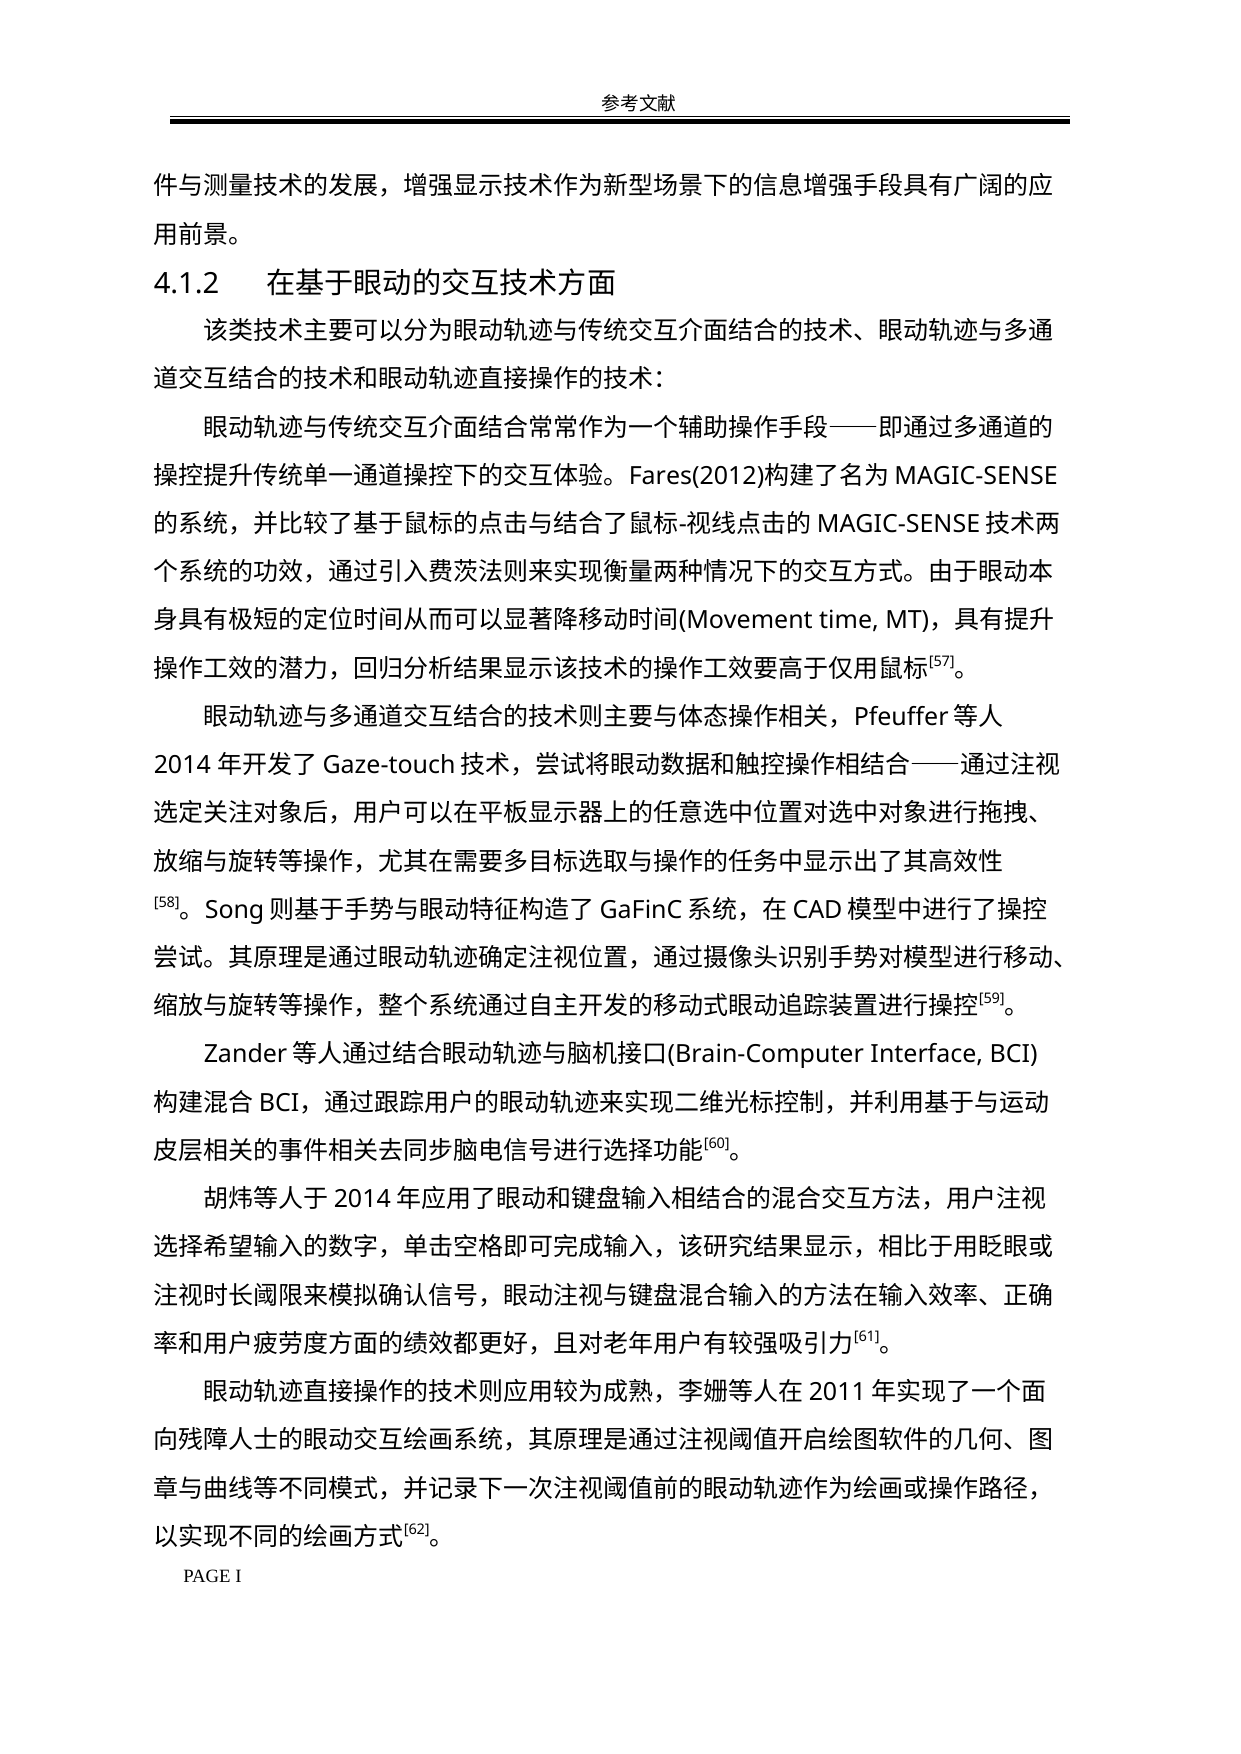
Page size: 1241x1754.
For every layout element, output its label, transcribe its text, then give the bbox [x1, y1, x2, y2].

text 眼动轨迹直接操作的技术则应用较为成熟，李姗等人在2011年实现了一个面向残障人士的眼动交互绘画系统，其原理是通过注视阈值开启绘图软件的几何、图章与曲线等不同模式，并记录下一次注视阈值前的眼动轨迹作为绘画或操作路径，以实现不同的绘画方式[62]。 [153, 1366, 1062, 1558]
text 胡炜等人于2014年应用了眼动和键盘输入相结合的混合交互方法，用户注视选择希望输入的数字，单击空格即可完成输入，该研究结果显示，相比于用眨眼或注视时长阈限来模拟确认信号，眼动注视与键盘混合输入的方法在输入效率、正确率和用户疲劳度方面的绩效都更好，且对老年用户有较强吸引力[61]。 [153, 1173, 1062, 1366]
text 眼动轨迹与传统交互介面结合常常作为一个辅助操作手段——即通过多通道的操控提升传统单一通道操控下的交互体验。Fares(2012)构建了名为MAGIC-SENSE的系统，并比较了基于鼠标的点击与结合了鼠标-视线点击的MAGIC-SENSE技术两个系统的功效，通过引入费茨法则来实现衡量两种情况下的交互方式。由于眼动本身具有极短的定位时间从而可以显著降移动时间(Movement time, MT)，具有提升操作工效的潜力，回归分析结果显示该技术的操作工效要高于仅用鼠标[57]。 [153, 401, 1062, 690]
list 在基于眼动的交互技术方面 [153, 256, 1062, 304]
text 该类技术主要可以分为眼动轨迹与传统交互介面结合的技术、眼动轨迹与多通道交互结合的技术和眼动轨迹直接操作的技术： [153, 304, 1062, 401]
text 眼动轨迹与多通道交互结合的技术则主要与体态操作相关，Pfeuffer等人 2014 年开发了Gaze-touch技术，尝试将眼动数据和触控操作相结合——通过注视选定关注对象后，用户可以在平板显示器上的任意选中位置对选中对象进行拖拽、放缩与旋转等操作，尤其在需要多目标选取与操作的任务中显示出了其高效性[58]。Song则基于手势与眼动特征构造了GaFinC系统，在CAD模型中进行了操控尝试。其原理是通过眼动轨迹确定注视位置，通过摄像头识别手势对模型进行移动、缩放与旋转等操作，整个系统通过自主开发的移动式眼动追踪装置进行操控[59]。 [153, 690, 1062, 1028]
text Zander等人通过结合眼动轨迹与脑机接口(Brain-Computer Interface, BCI)构建混合BCI，通过跟踪用户的眼动轨迹来实现二维光标控制，并利用基于与运动皮层相关的事件相关去同步脑电信号进行选择功能[60]。 [153, 1028, 1062, 1173]
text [153, 160, 1062, 256]
